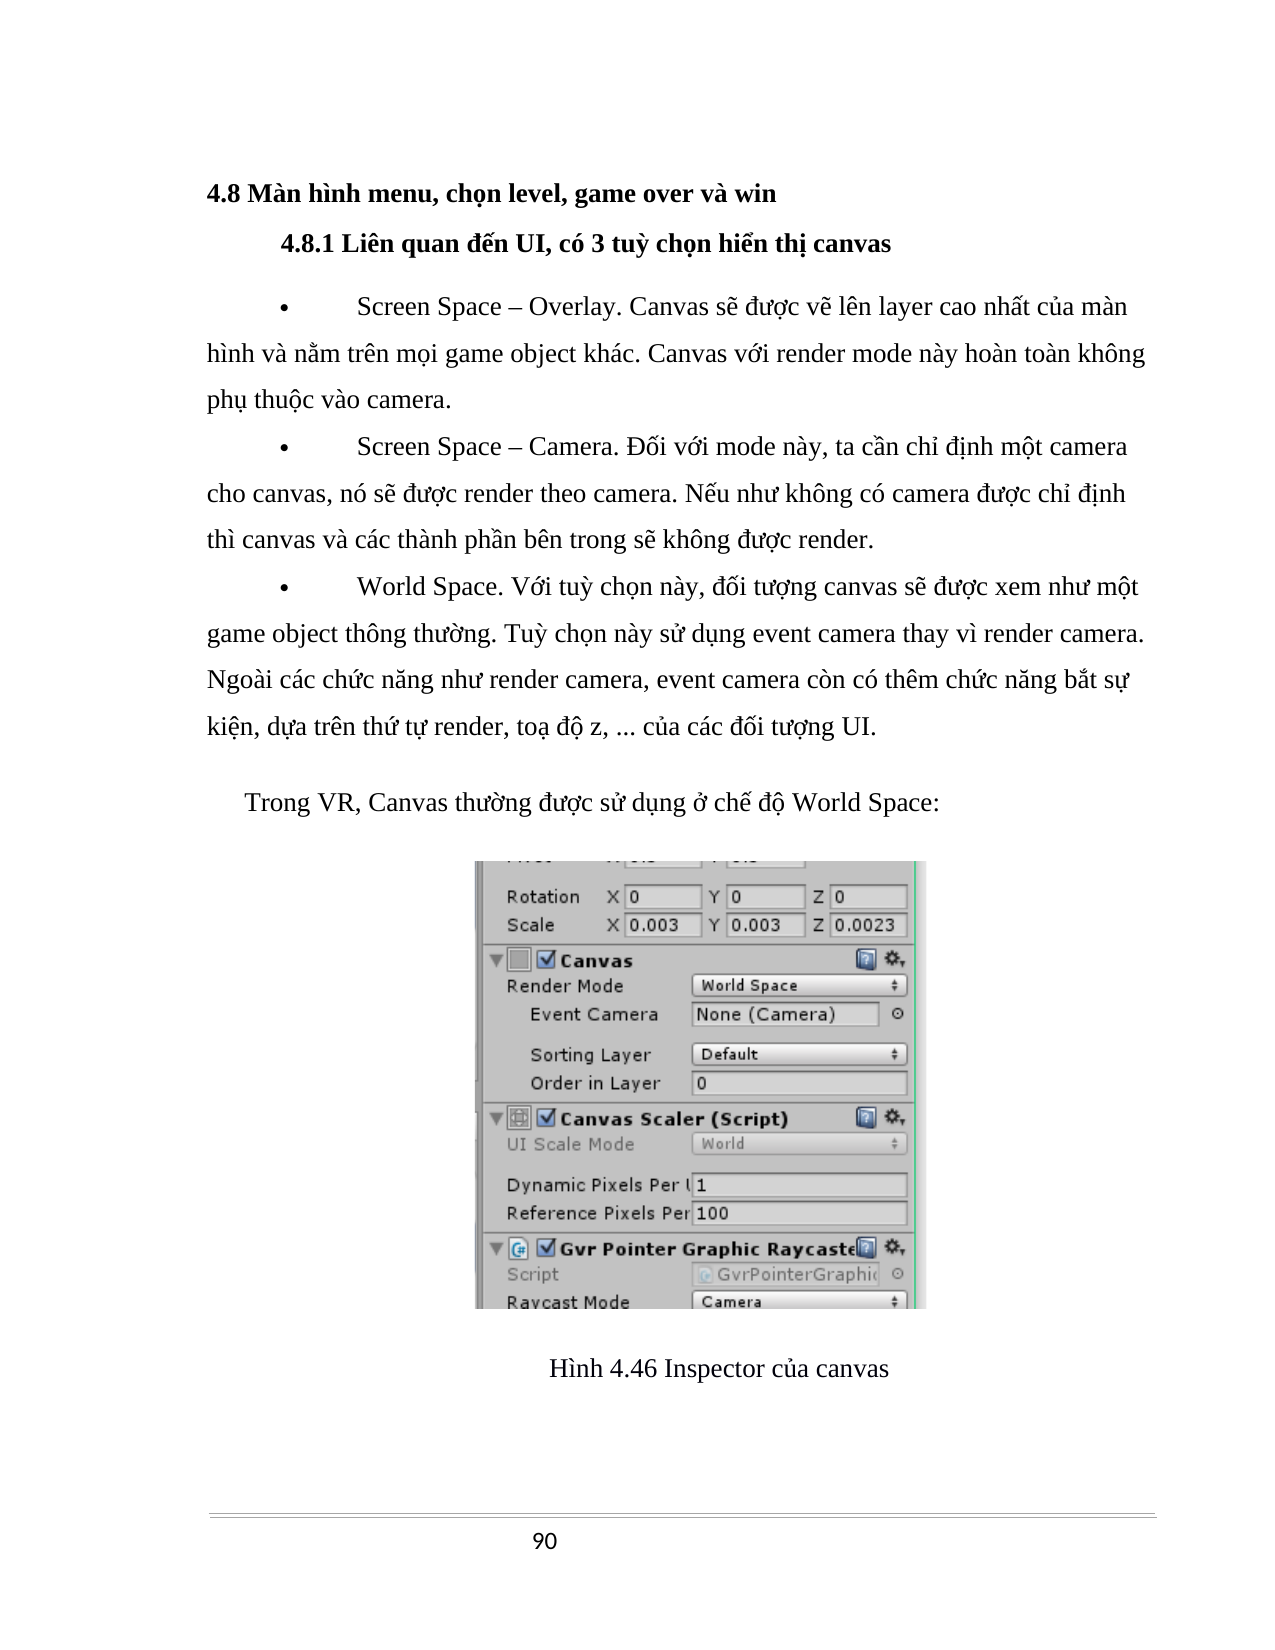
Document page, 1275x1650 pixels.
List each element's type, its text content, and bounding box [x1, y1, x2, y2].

text Trong VR, Canvas thường được sử dụng ở chế độ World Space: [244, 786, 1157, 817]
subtitle 4.8.1 Liên quan đến UI, có 3 tuỳ chọn hiển thị canvas [281, 227, 1157, 258]
list World Space. Với tuỳ chọn này, đối tượng canvas sẽ được xem như một game object thông thường. Tuỳ chọn này sử dụng event camera thay vì render camera. Ngoài các chức năng như render camera, event camera còn có thêm chức năng bắt sự kiện, dựa trên thứ tự render, toạ độ z, ... của các đối tượng UI. [207, 570, 1157, 741]
list Screen Space – Camera. Đối với mode này, ta cần chỉ định một camera cho canvas, nó sẽ được render theo camera. Nếu như không có camera được chỉ định thì canvas và các thành phần bên trong sẽ không được render. [207, 430, 1157, 554]
list Hình 4.46 Inspector của canvas [282, 1352, 1157, 1383]
subtitle 4.8 Màn hình menu, chọn level, game over và win [207, 177, 1157, 208]
list Screen Space – Overlay. Canvas sẽ được vẽ lên layer cao nhất của màn hình và nằm trên mọi game object khác. Canvas với render mode này hoàn toàn không phụ thuộc vào camera. [207, 290, 1157, 414]
picture [474, 861, 927, 1309]
